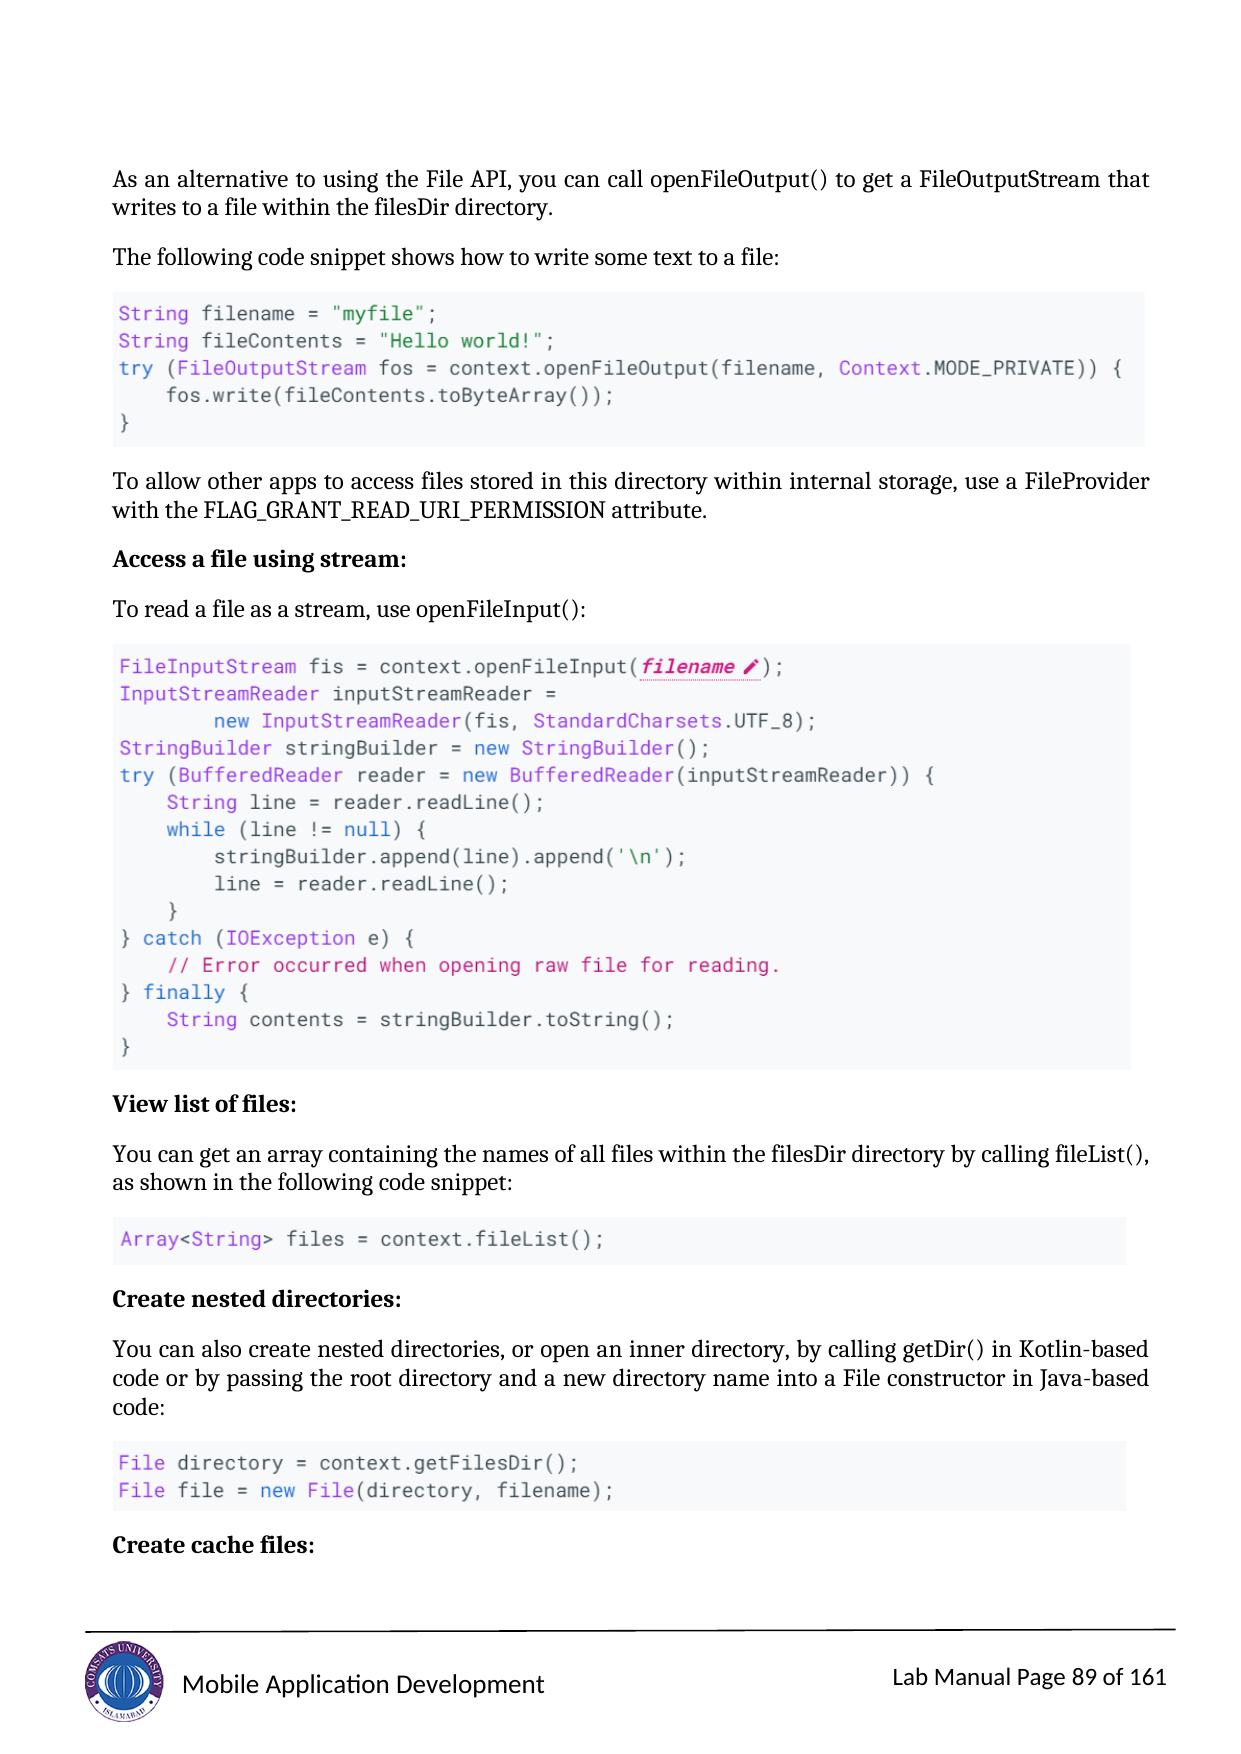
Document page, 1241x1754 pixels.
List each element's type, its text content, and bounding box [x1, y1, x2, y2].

text To allow other apps to access files stored in this directory within internal storage, use a FileProvider with the FLAG_GRANT_READ_URI_PERMISSION attribute. [112, 467, 1152, 525]
picture [112, 292, 1145, 447]
picture [85, 1641, 165, 1722]
text The following code snippet shows how to write some text to a file: [112, 243, 1152, 272]
picture [112, 644, 1132, 1070]
subtitle Create cache files: [112, 1531, 1240, 1560]
picture [112, 1217, 1126, 1265]
text You can get an array containing the names of all files within the filesDir directory by calling fileList(), as shown in the following code snippet: [112, 1139, 1152, 1197]
subtitle Access a file using stream: [112, 545, 1240, 574]
text As an alternative to using the File API, you can call openFileOutput() to get a FileOutputStream that writes to a file within the filesDir directory. [112, 164, 1152, 222]
subtitle View list of files: [112, 1090, 1240, 1119]
text You can also create nested directories, or open an inner directory, by calling getDir() in Kotlin-based code or by passing the root directory and a new directory name into a File constructor in Java-based code: [112, 1335, 1152, 1421]
text To read a file as a stream, use openFileInput(): [112, 595, 1152, 624]
picture [112, 1441, 1126, 1511]
subtitle Create nested directories: [112, 1285, 1240, 1314]
